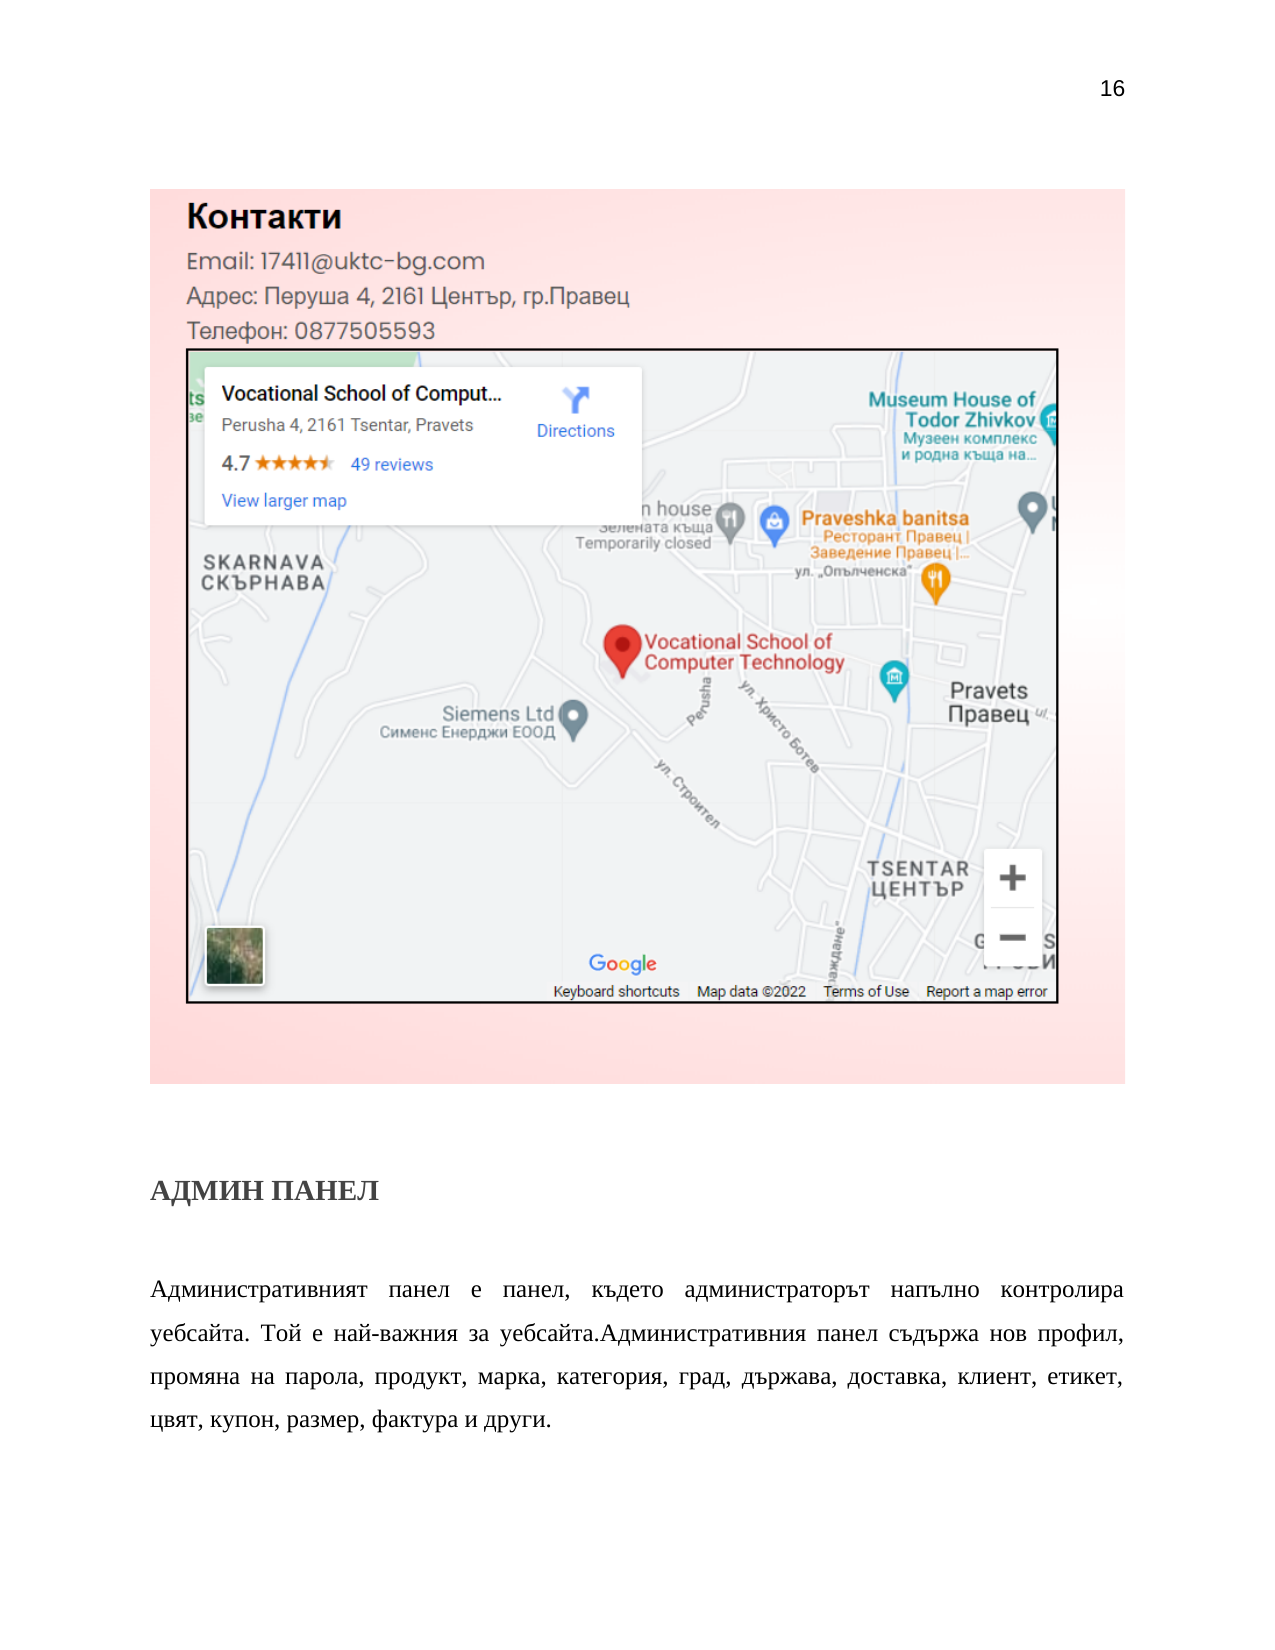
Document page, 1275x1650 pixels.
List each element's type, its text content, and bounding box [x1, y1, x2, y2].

text Административният панел е панел, където администраторът напълно контролира уебсайта. Той е най-важния за уебсайта.Административния панел съдържа нов профил, промяна на парола, продукт, марка, категория, град, държава, доставка, клиент, етикет, цвят, купон, размер, фактура и други. [150, 1274, 1125, 1433]
picture [150, 189, 1125, 1084]
subtitle АДМИН ПАНЕЛ [150, 1173, 1125, 1206]
